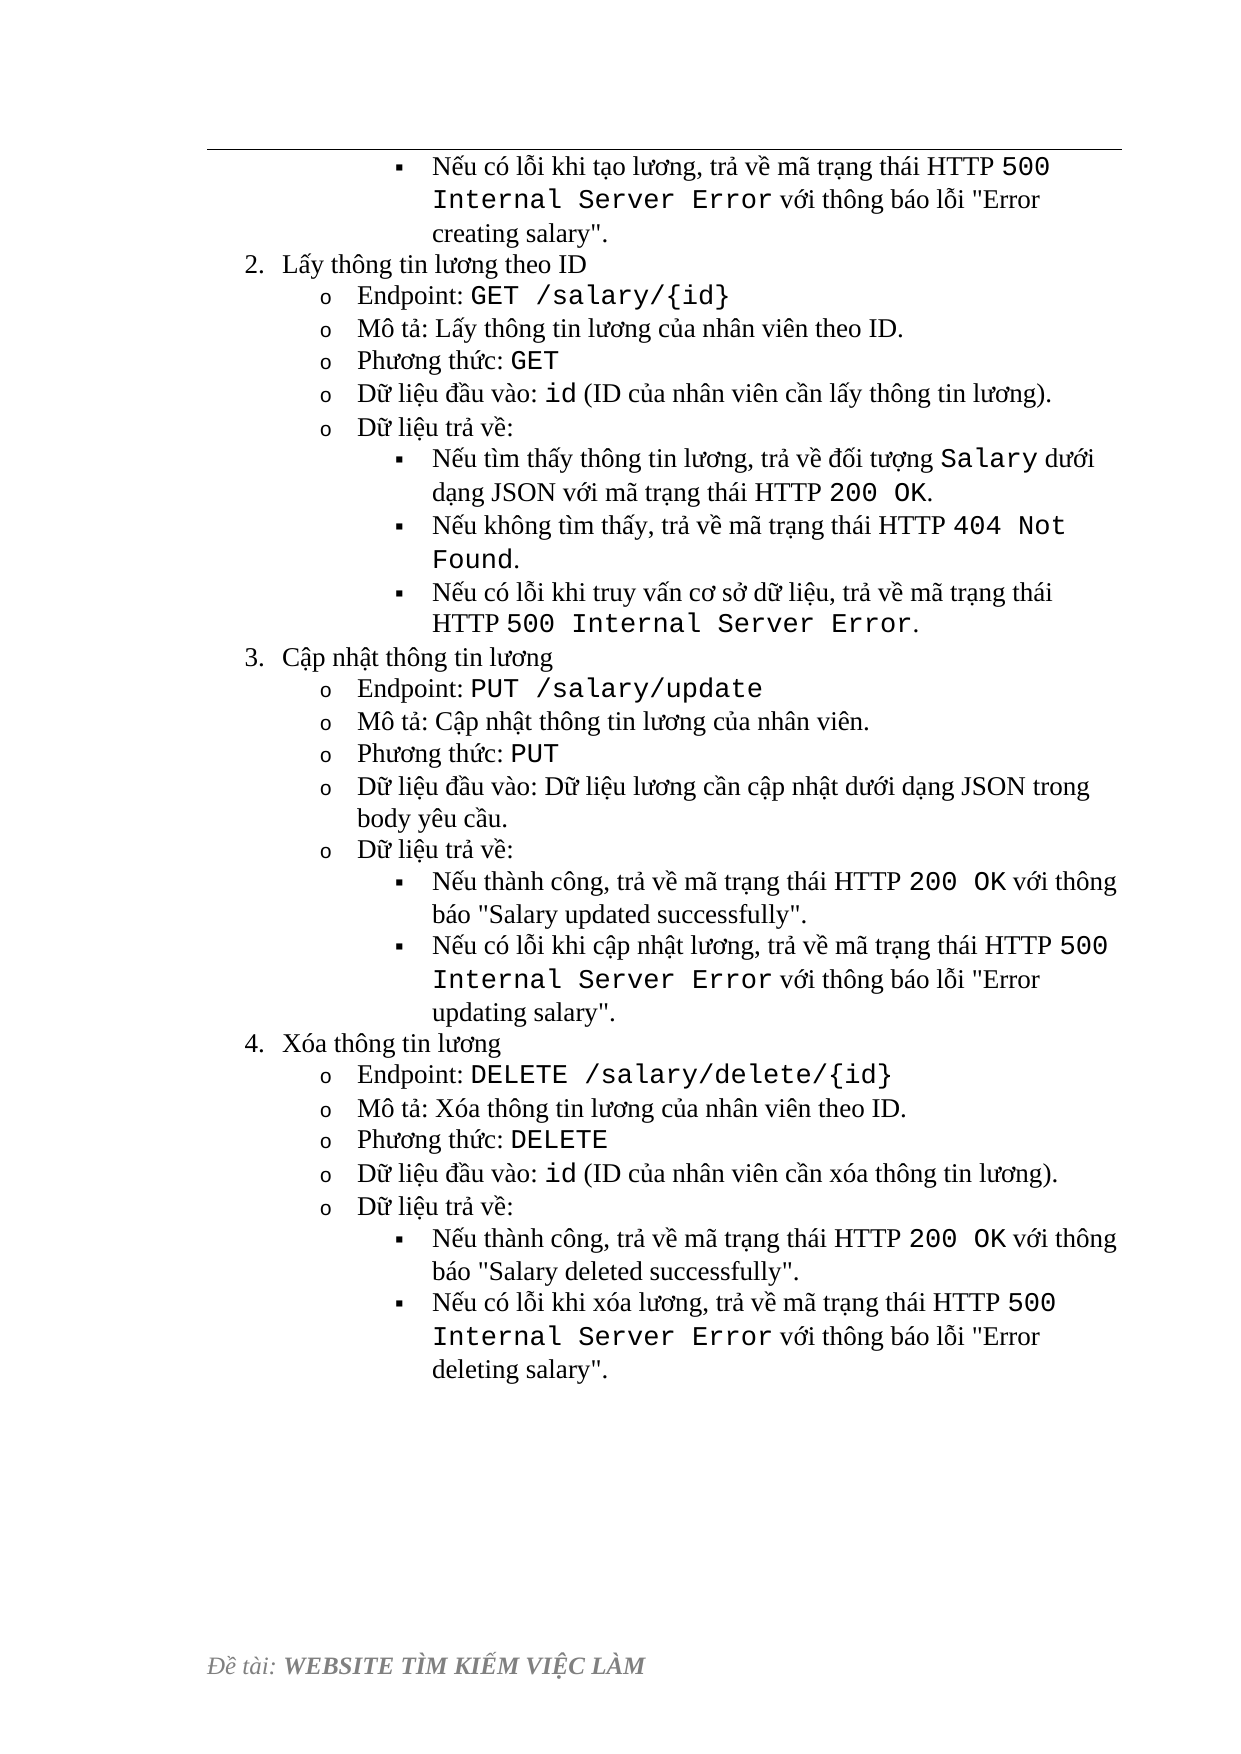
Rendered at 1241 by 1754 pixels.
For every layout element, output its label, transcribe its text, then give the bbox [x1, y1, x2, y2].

list Mô tả: Lấy thông tin lương của nhân viên theo ID. [319, 313, 1122, 344]
list Mô tả: Cập nhật thông tin lương của nhân viên. [319, 706, 1122, 737]
list Dữ liệu trả về: [319, 1190, 1122, 1222]
list Nếu không tìm thấy, trả về mã trạng thái HTTP 404 Not Found. [394, 509, 1122, 576]
list Phương thức: DELETE [319, 1123, 1122, 1157]
list Nếu có lỗi khi truy vấn cơ sở dữ liệu, trả về mã trạng thái HTTP 500 Internal Server Error. [394, 576, 1122, 641]
list Mô tả: Xóa thông tin lương của nhân viên theo ID. [319, 1092, 1122, 1123]
list Nếu có lỗi khi cập nhật lương, trả về mã trạng thái HTTP 500 Internal Server Error với thông báo lỗi "Error updating salary". [394, 929, 1122, 1027]
list Nếu tìm thấy thông tin lương, trả về đối tượng Salary dưới dạng JSON với mã trạng thái HTTP 200 OK. [394, 443, 1122, 509]
list Nếu thành công, trả về mã trạng thái HTTP 200 OK với thông báo "Salary updated successfully". [394, 865, 1122, 929]
list Endpoint: PUT /salary/update [319, 672, 1122, 706]
list Dữ liệu đầu vào: Dữ liệu lương cần cập nhật dưới dạng JSON trong body yêu cầu. [319, 771, 1122, 833]
list Dữ liệu trả về: [319, 833, 1122, 865]
list Xóa thông tin lương [244, 1027, 1122, 1058]
list Nếu có lỗi khi xóa lương, trả về mã trạng thái HTTP 500 Internal Server Error với thông báo lỗi "Error deleting salary". [394, 1287, 1122, 1384]
list Cập nhật thông tin lương [244, 641, 1122, 672]
list Nếu có lỗi khi tạo lương, trả về mã trạng thái HTTP 500 Internal Server Error với thông báo lỗi "Error creating salary". [394, 150, 1122, 248]
list Lấy thông tin lương theo ID [244, 248, 1122, 279]
list Dữ liệu đầu vào: id (ID của nhân viên cần lấy thông tin lương). [319, 378, 1122, 411]
list Phương thức: GET [319, 344, 1122, 378]
list Dữ liệu trả về: [319, 411, 1122, 443]
list Phương thức: PUT [319, 737, 1122, 771]
list Nếu thành công, trả về mã trạng thái HTTP 200 OK với thông báo "Salary deleted successfully". [394, 1222, 1122, 1287]
list Dữ liệu đầu vào: id (ID của nhân viên cần xóa thông tin lương). [319, 1157, 1122, 1190]
list Endpoint: GET /salary/{id} [319, 279, 1122, 313]
list Endpoint: DELETE /salary/delete/{id} [319, 1058, 1122, 1092]
